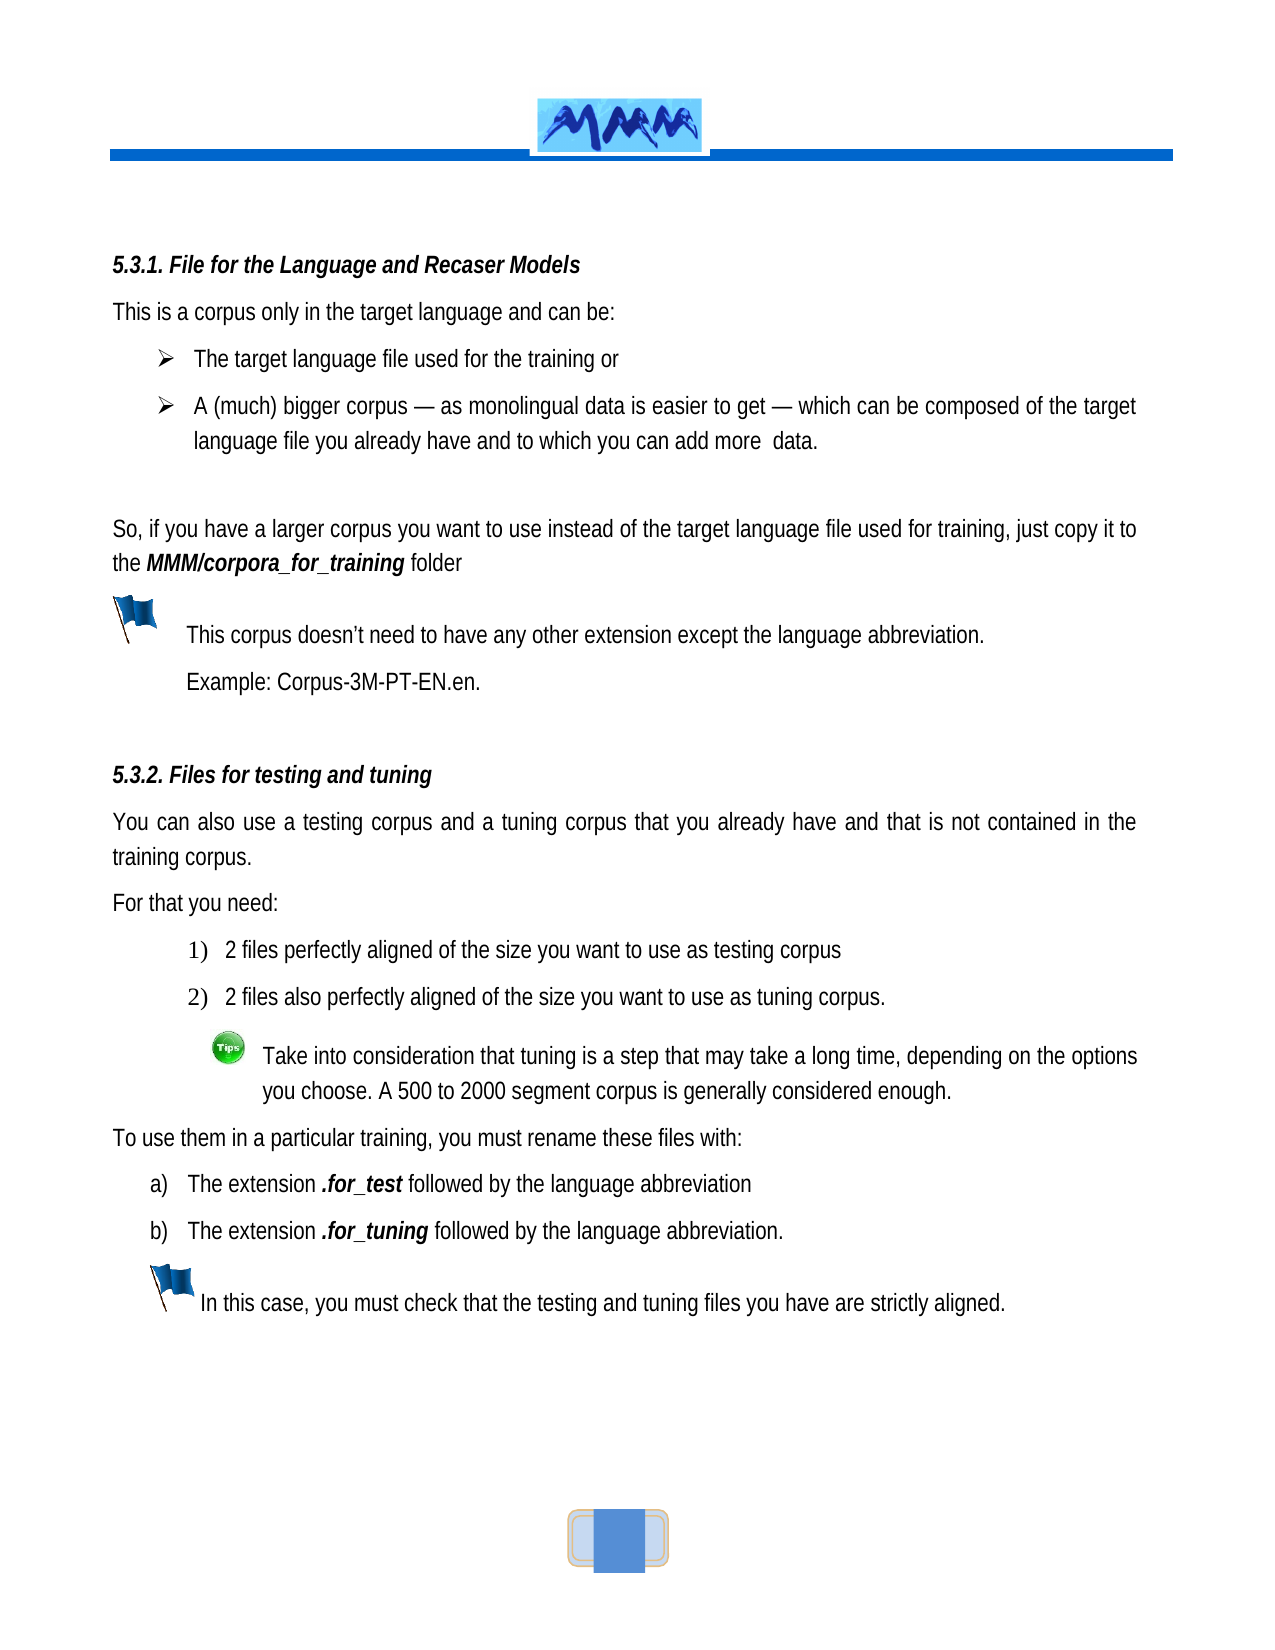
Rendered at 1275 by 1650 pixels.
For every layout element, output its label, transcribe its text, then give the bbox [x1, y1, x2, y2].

text For that you need: [112, 888, 1140, 917]
text You can also use a testing corpus and a tuning corpus that you already have and that is not contained in the training corpus. [112, 807, 1140, 870]
list The target language file used for the training or [156, 344, 1140, 373]
picture [529, 87, 710, 156]
list The extension .for_test followed by the language abbreviation [150, 1169, 1140, 1198]
text This corpus doesn’t need to have any other extension except the language abbreviation. [112, 595, 1140, 648]
picture [112, 595, 157, 644]
list 2 files also perfectly aligned of the size you want to use as tuning corpus. [187, 982, 1140, 1011]
list A (much) bigger corpus — as monolingual data is easier to get — which can be composed of the target language file you already have and to which you can add more data. [156, 391, 1140, 454]
text Example: Corpus-3M-PT-EN.en. [112, 667, 1140, 695]
text Take into consideration that tuning is a step that may take a long time, depending on the options you choose. A 500 to 2000 segment corpus is generally considered enough. [187, 1029, 1140, 1104]
list The extension .for_tuning followed by the language abbreviation. [150, 1216, 1140, 1245]
text In this case, you must check that the testing and tuning files you have are strictly aligned. [150, 1263, 1140, 1317]
list 2 files perfectly aligned of the size you want to use as testing corpus [187, 935, 1140, 964]
text To use them in a particular training, you must rename these files with: [112, 1122, 1140, 1151]
subtitle 5.3.1. File for the Language and Recaser Models [112, 250, 1140, 279]
subtitle 5.3.2. Files for testing and tuning [112, 760, 1140, 789]
text So, if you have a larger corpus you want to use instead of the target language file used for training, just copy it to the MMM/corpora_for_training folder [112, 514, 1140, 577]
picture [149, 1263, 195, 1312]
picture [210, 1029, 246, 1065]
text This is a corpus only in the target language and can be: [112, 297, 1140, 326]
